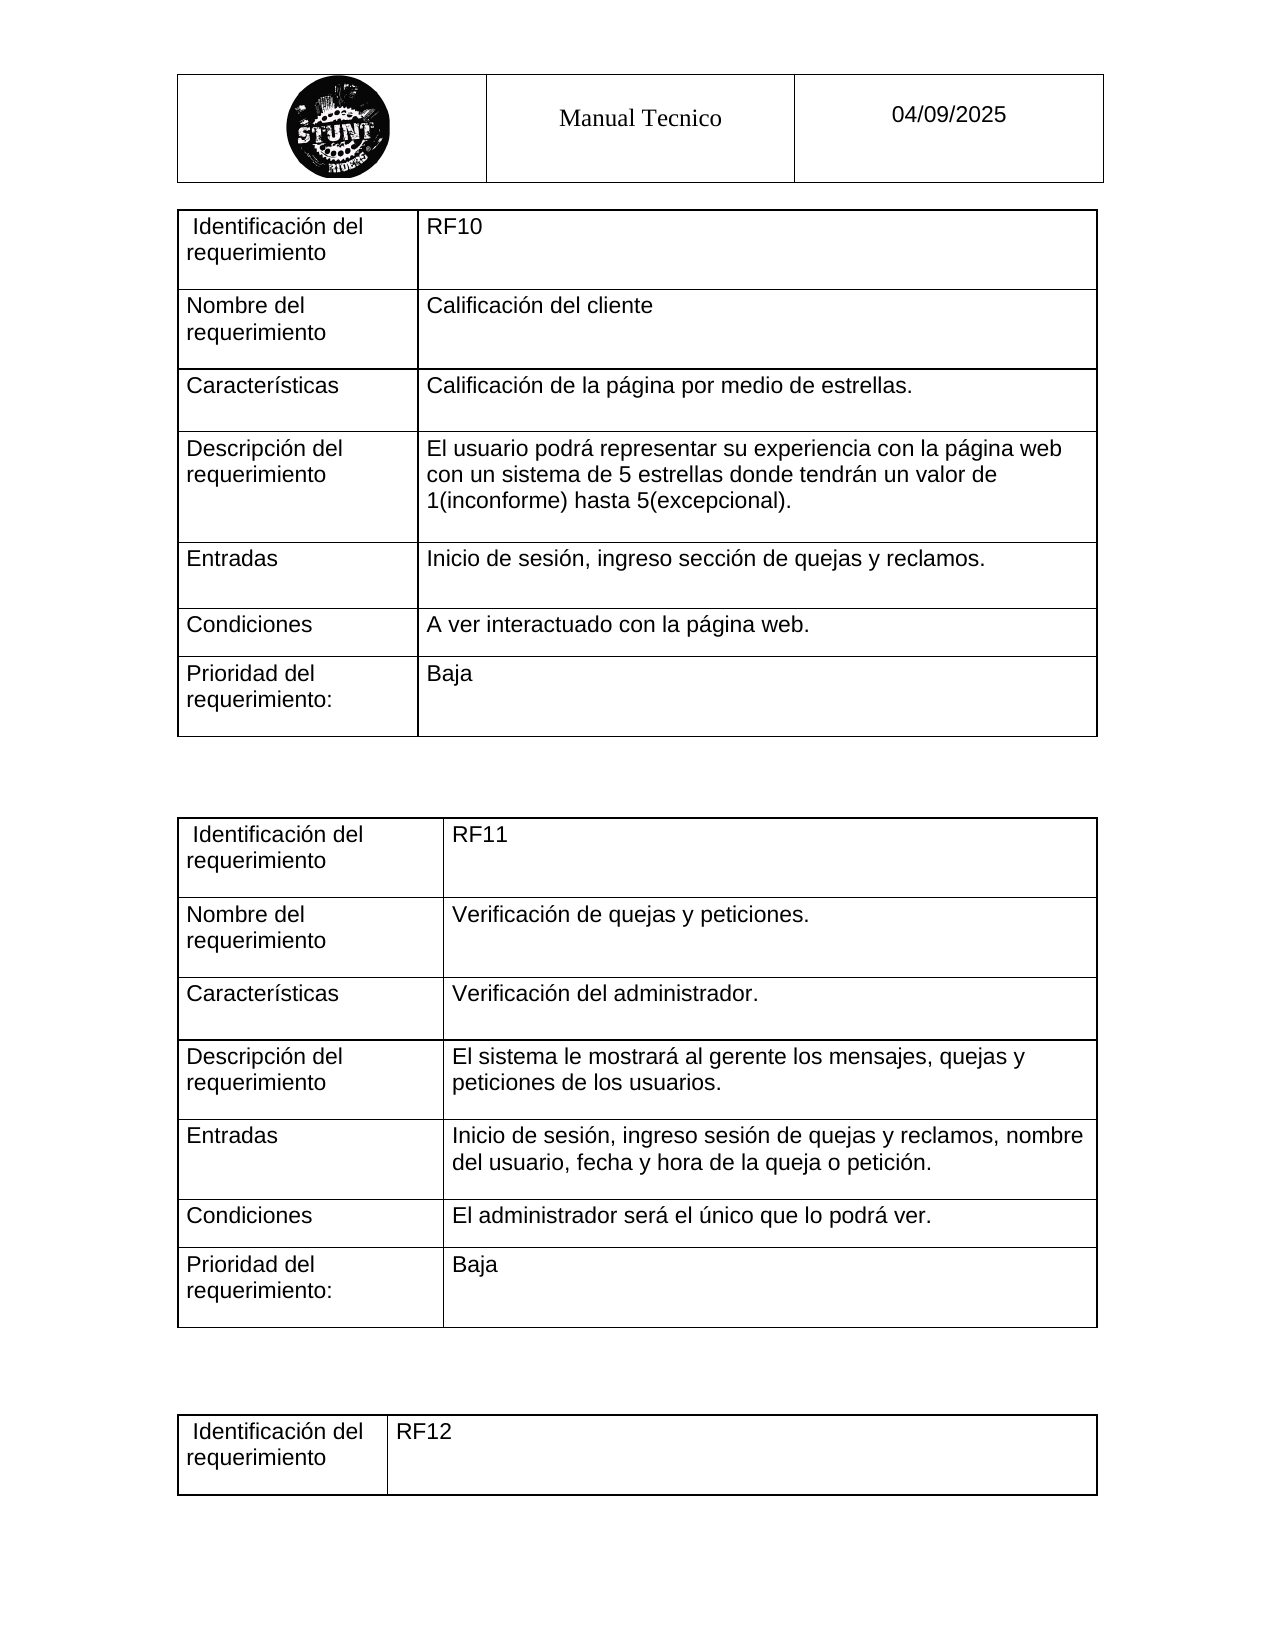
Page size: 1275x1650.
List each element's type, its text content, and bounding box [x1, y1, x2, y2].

table_header Identificación del requerimiento [179, 1416, 387, 1494]
table_cell Entradas [179, 1120, 443, 1198]
table_cell Calificación de la página por medio de estrellas. [419, 370, 1096, 431]
table_cell Baja [444, 1248, 1096, 1327]
table_cell Prioridad del requerimiento: [179, 1248, 443, 1327]
table_cell Nombre del requerimiento [179, 898, 443, 977]
table_cell Entradas [179, 543, 417, 607]
table_cell Nombre del requerimiento [179, 290, 417, 368]
table_cell Inicio de sesión, ingreso sección de quejas y reclamos. [419, 543, 1096, 607]
table_cell Condiciones [179, 1200, 443, 1247]
table_cell Características [179, 978, 443, 1039]
table_header RF10 [419, 211, 1096, 289]
table_cell Descripción del requerimiento [179, 432, 417, 542]
table_cell Verificación del administrador. [444, 978, 1096, 1039]
table_cell El sistema le mostrará al gerente los mensajes, quejas y peticiones de los usuarios. [444, 1041, 1096, 1119]
picture [283, 75, 390, 178]
table_header Identificación del requerimiento [179, 819, 443, 897]
table_cell Condiciones [179, 609, 417, 656]
table_cell Descripción del requerimiento [179, 1041, 443, 1119]
table_header RF12 [388, 1416, 1096, 1494]
table_cell A ver interactuado con la página web. [419, 609, 1096, 656]
table_cell Verificación de quejas y peticiones. [444, 898, 1096, 977]
table_cell Prioridad del requerimiento: [179, 657, 417, 736]
table_cell Características [179, 370, 417, 431]
table_header Identificación del requerimiento [179, 211, 417, 289]
table_cell Inicio de sesión, ingreso sesión de quejas y reclamos, nombre del usuario, fecha y hora de la queja o petición. [444, 1120, 1096, 1198]
table_cell El usuario podrá representar su experiencia con la página web con un sistema de 5 estrellas donde tendrán un valor de 1(inconforme) hasta 5(excepcional). [419, 432, 1096, 542]
table_cell Calificación del cliente [419, 290, 1096, 368]
table_header RF11 [444, 819, 1096, 897]
table_cell El administrador será el único que lo podrá ver. [444, 1200, 1096, 1247]
table_cell Baja [419, 657, 1096, 736]
